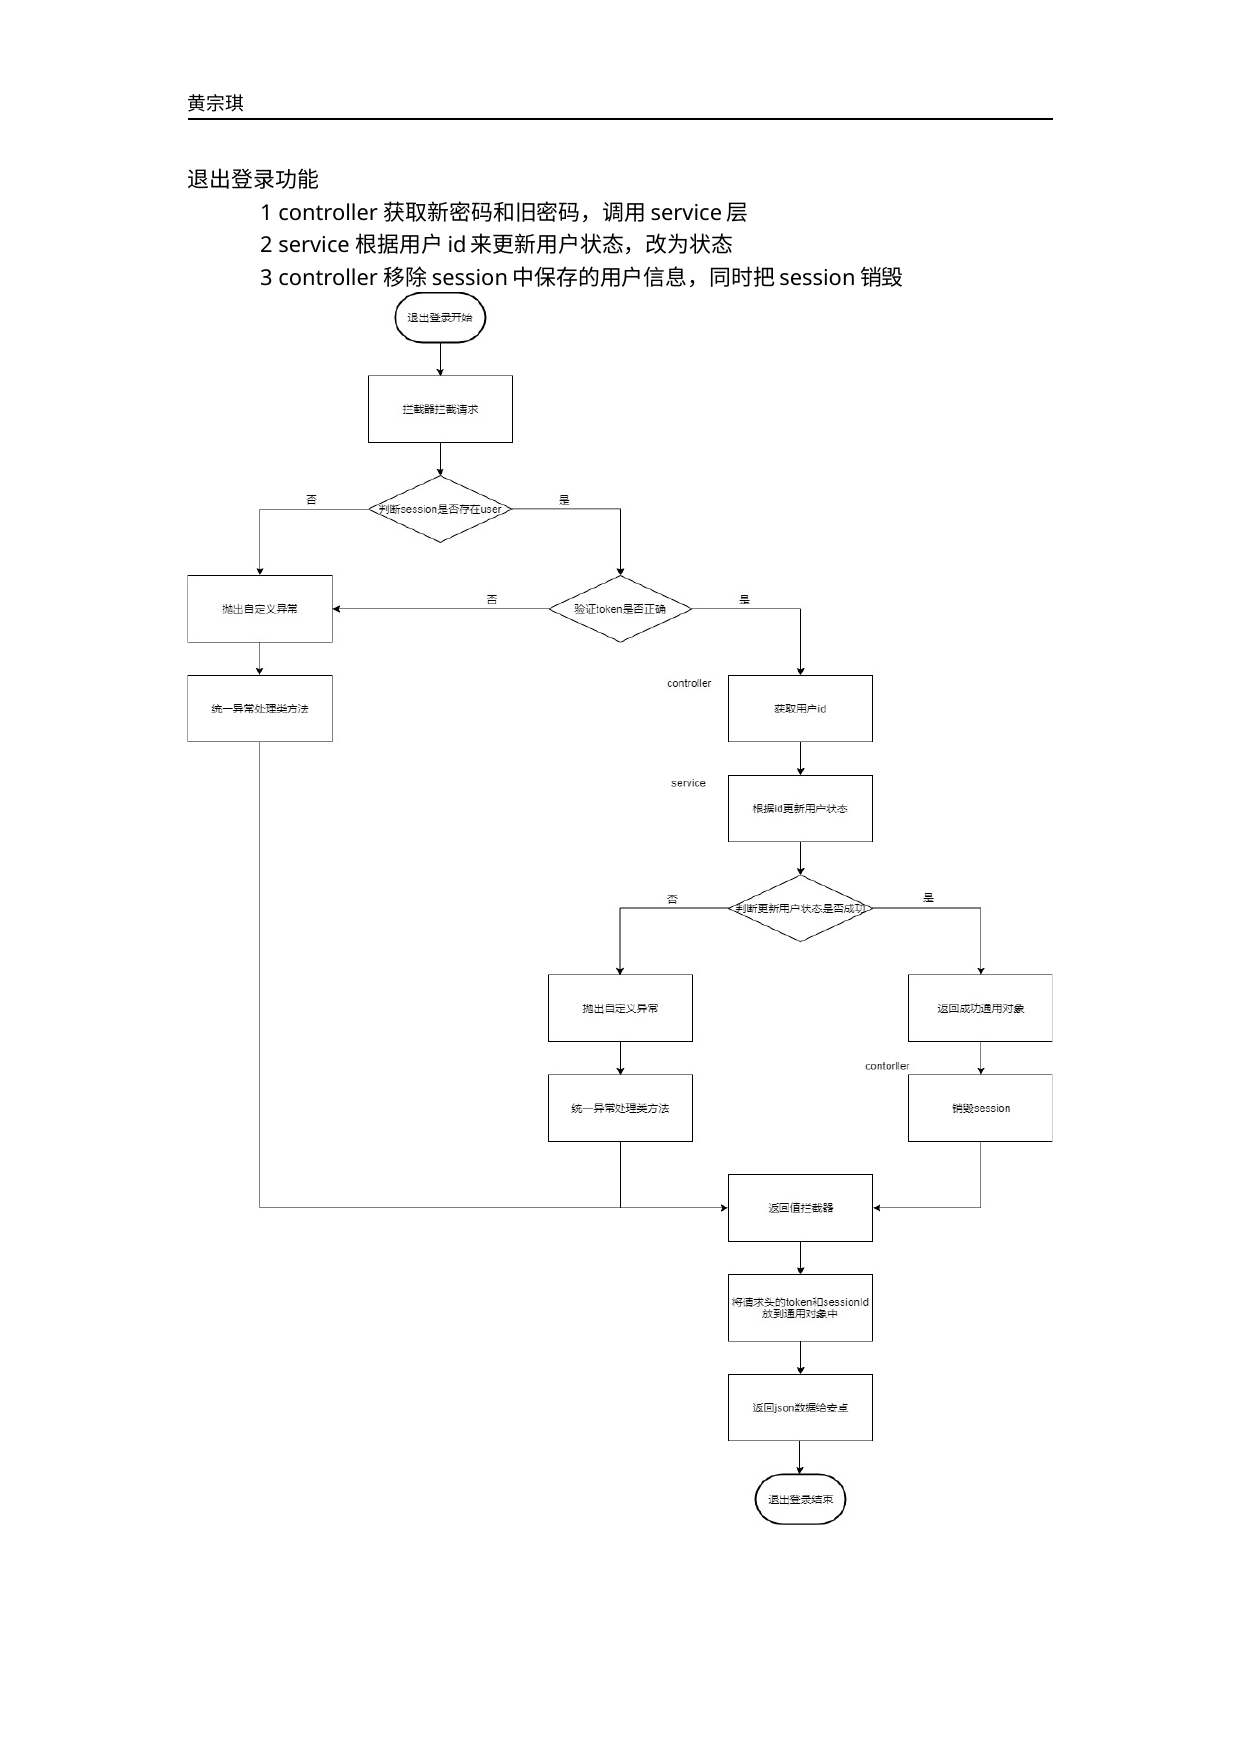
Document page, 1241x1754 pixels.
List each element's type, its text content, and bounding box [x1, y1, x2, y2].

text 3 controller 移除session中保存的用户信息，同时把session销毁 [260, 259, 1053, 292]
text 退出登录功能 [187, 162, 1053, 194]
text 2 service 根据用户id来更新用户状态，改为状态 [260, 227, 1053, 259]
picture [187, 292, 1053, 1525]
text 1 controller 获取新密码和旧密码，调用service层 [187, 194, 1053, 227]
